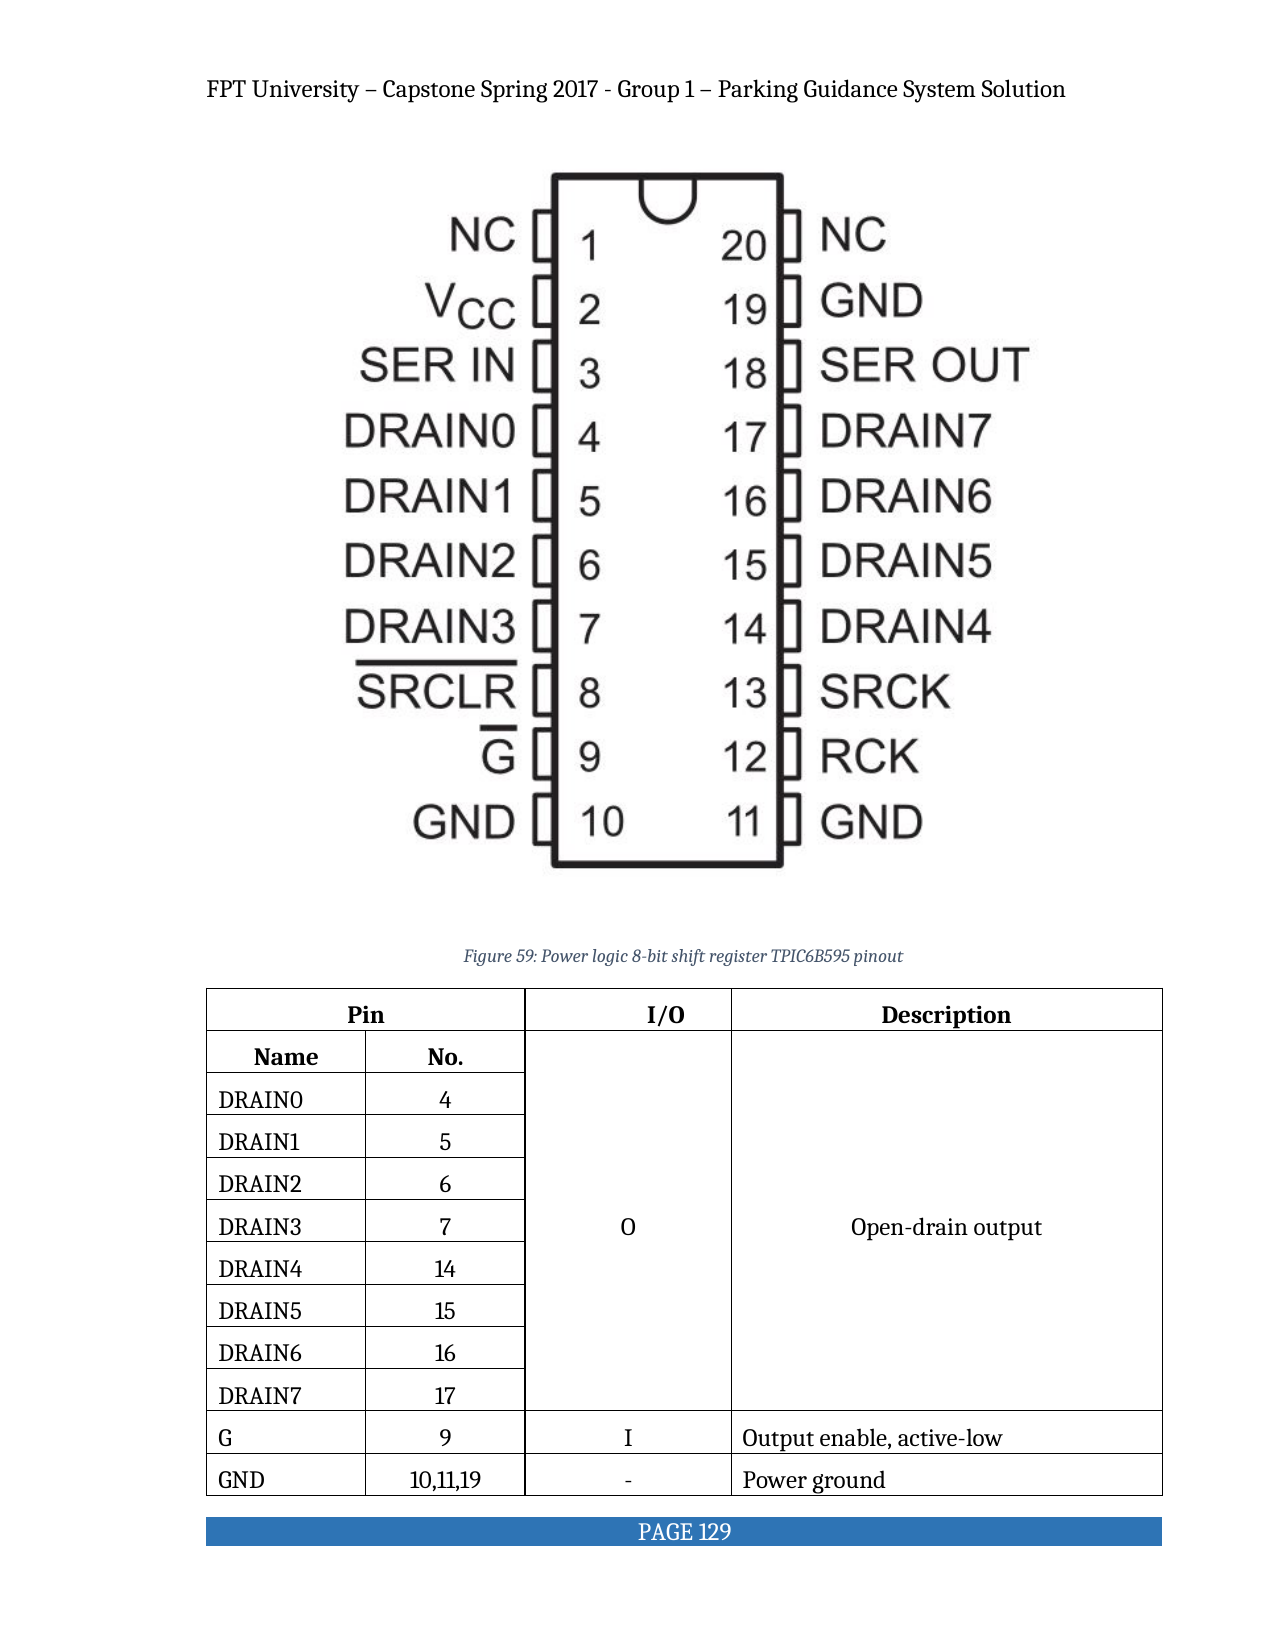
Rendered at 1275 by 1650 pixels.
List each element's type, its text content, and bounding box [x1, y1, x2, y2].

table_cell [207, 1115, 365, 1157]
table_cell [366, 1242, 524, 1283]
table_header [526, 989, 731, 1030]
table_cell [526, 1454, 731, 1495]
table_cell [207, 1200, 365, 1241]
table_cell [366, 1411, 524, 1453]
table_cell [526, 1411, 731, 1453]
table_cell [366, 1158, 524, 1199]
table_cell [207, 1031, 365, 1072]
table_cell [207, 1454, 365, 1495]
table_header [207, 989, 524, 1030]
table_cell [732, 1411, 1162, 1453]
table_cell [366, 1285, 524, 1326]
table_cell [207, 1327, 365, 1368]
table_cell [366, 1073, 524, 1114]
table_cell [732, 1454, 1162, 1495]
picture [321, 150, 1048, 929]
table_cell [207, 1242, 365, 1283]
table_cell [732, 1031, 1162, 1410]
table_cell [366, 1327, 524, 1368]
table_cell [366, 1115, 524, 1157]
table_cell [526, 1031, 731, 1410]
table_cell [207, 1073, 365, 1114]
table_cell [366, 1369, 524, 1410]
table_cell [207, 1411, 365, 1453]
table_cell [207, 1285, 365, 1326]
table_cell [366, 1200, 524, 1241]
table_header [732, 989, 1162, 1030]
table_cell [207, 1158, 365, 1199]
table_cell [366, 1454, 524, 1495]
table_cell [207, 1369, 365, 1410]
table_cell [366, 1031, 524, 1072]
